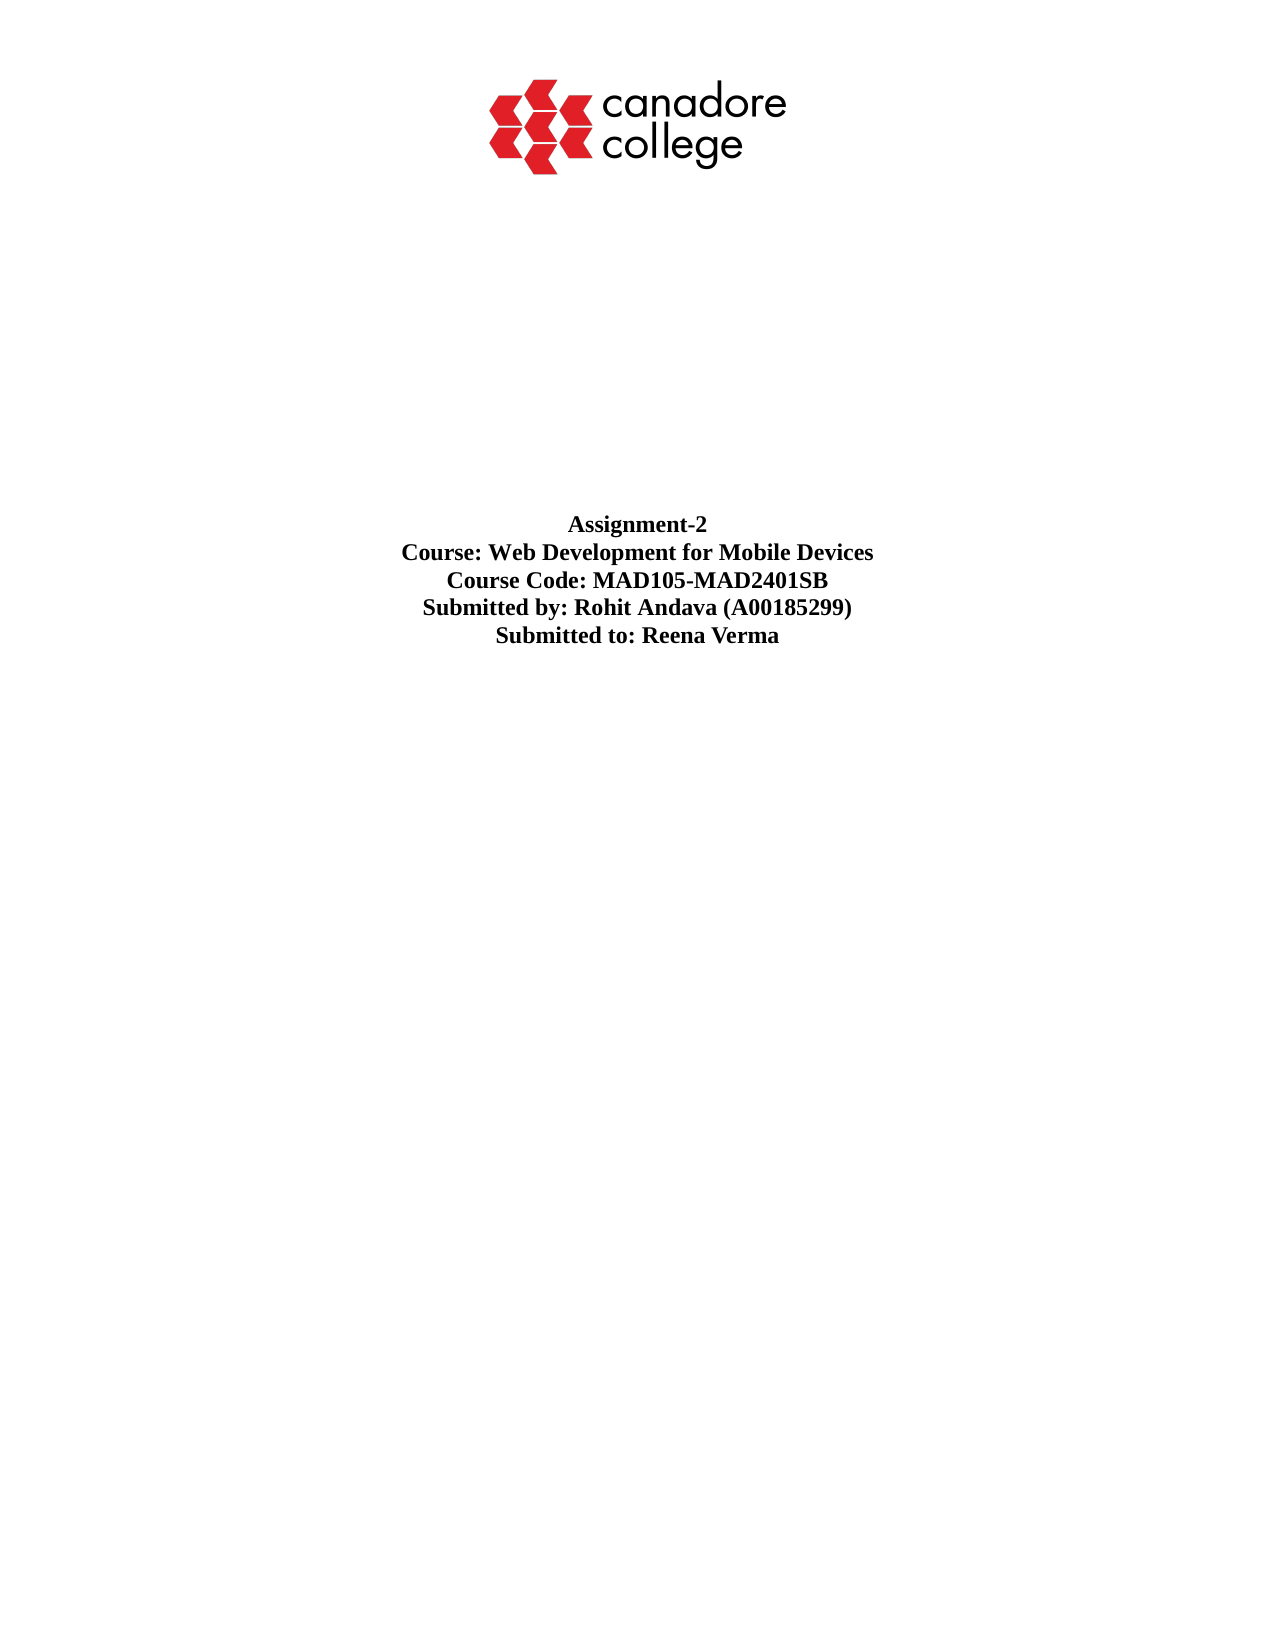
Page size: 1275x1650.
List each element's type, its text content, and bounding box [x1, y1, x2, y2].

text Submitted by: Rohit Andava (A00185299) [150, 593, 1125, 621]
text Submitted to: Reena Verma [150, 621, 1125, 648]
text Course: Web Development for Mobile Devices [150, 538, 1125, 566]
picture [483, 75, 792, 180]
text Course Code: MAD105-MAD2401SB [150, 566, 1125, 593]
text Assignment-2 [150, 510, 1125, 538]
